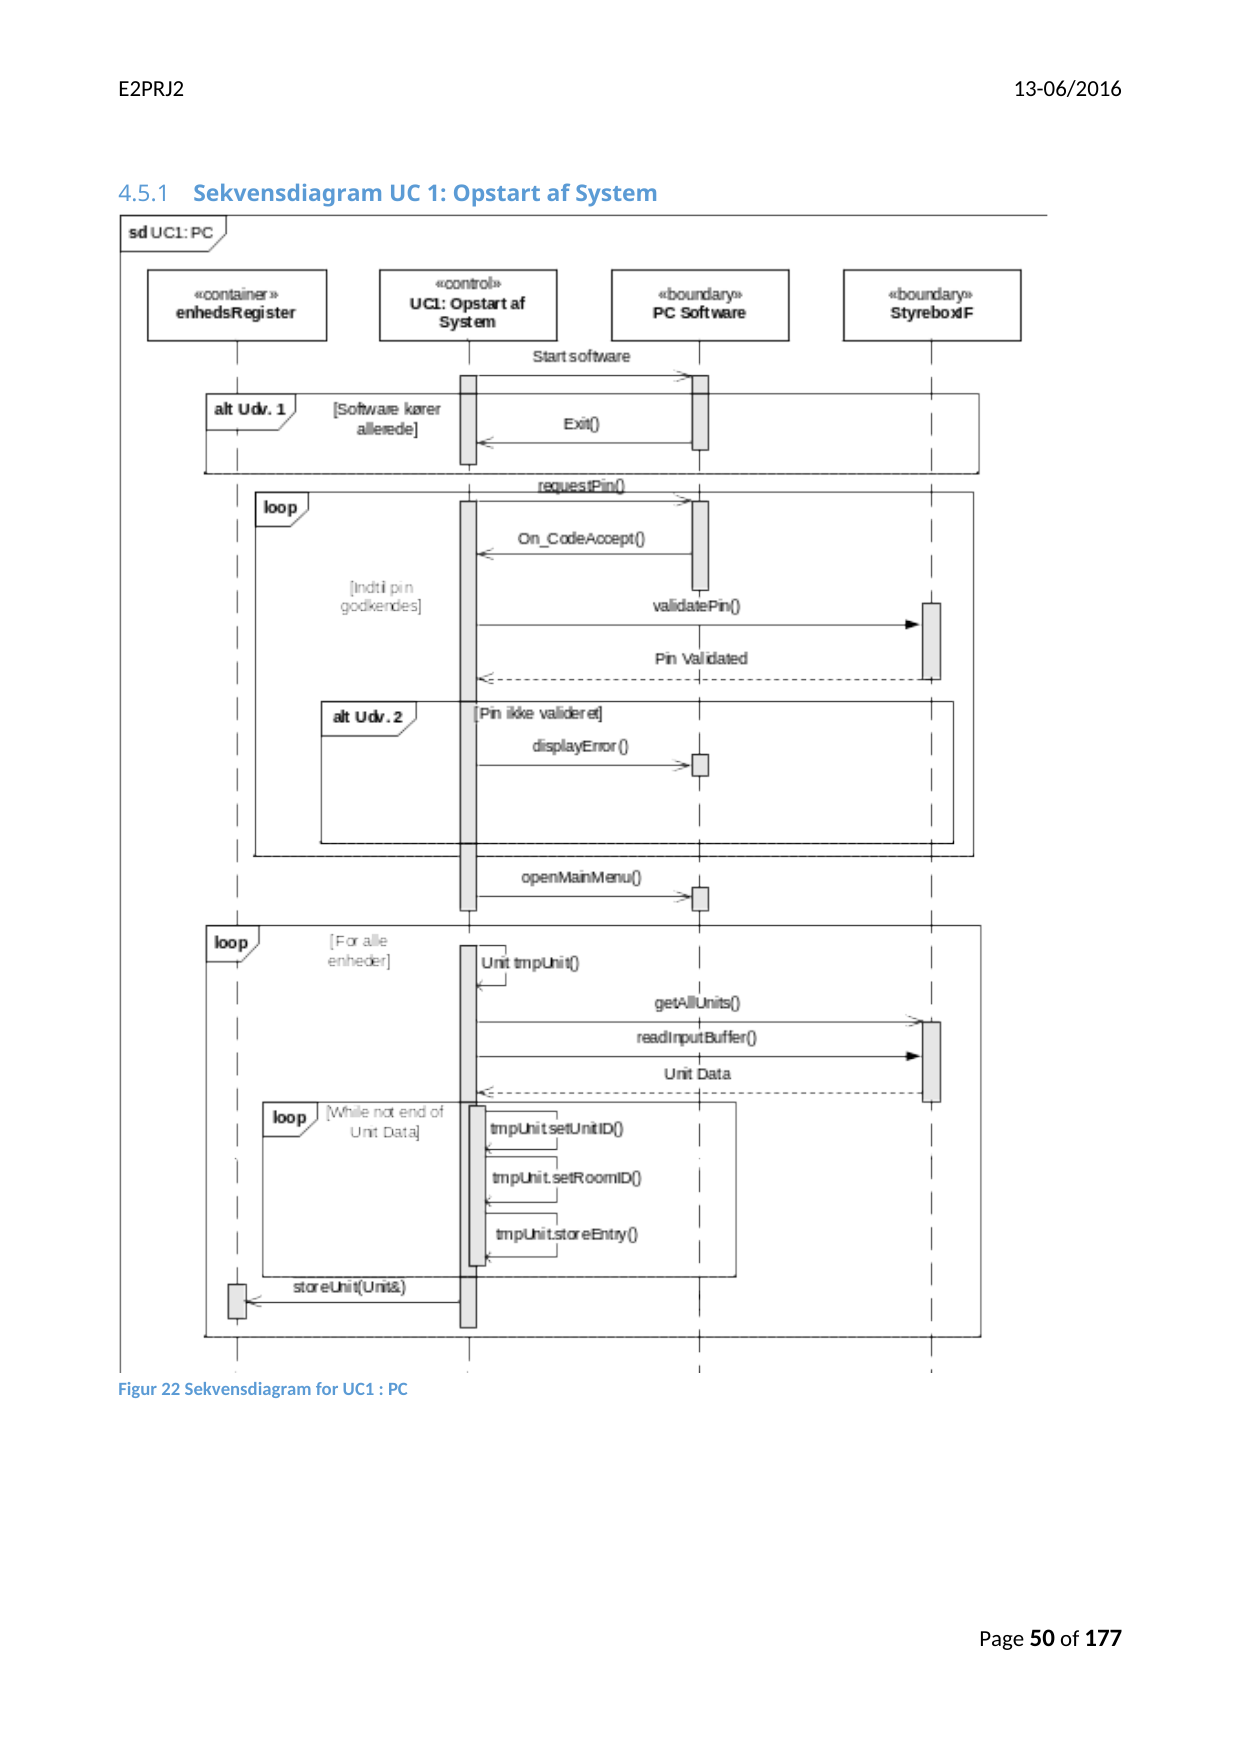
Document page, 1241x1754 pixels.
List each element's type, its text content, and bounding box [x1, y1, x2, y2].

subtitle Sekvensdiagram UC 1: Opstart af System [118, 177, 1122, 208]
text Figur 22 Sekvensdiagram for UC1 : PC [118, 1377, 1122, 1400]
